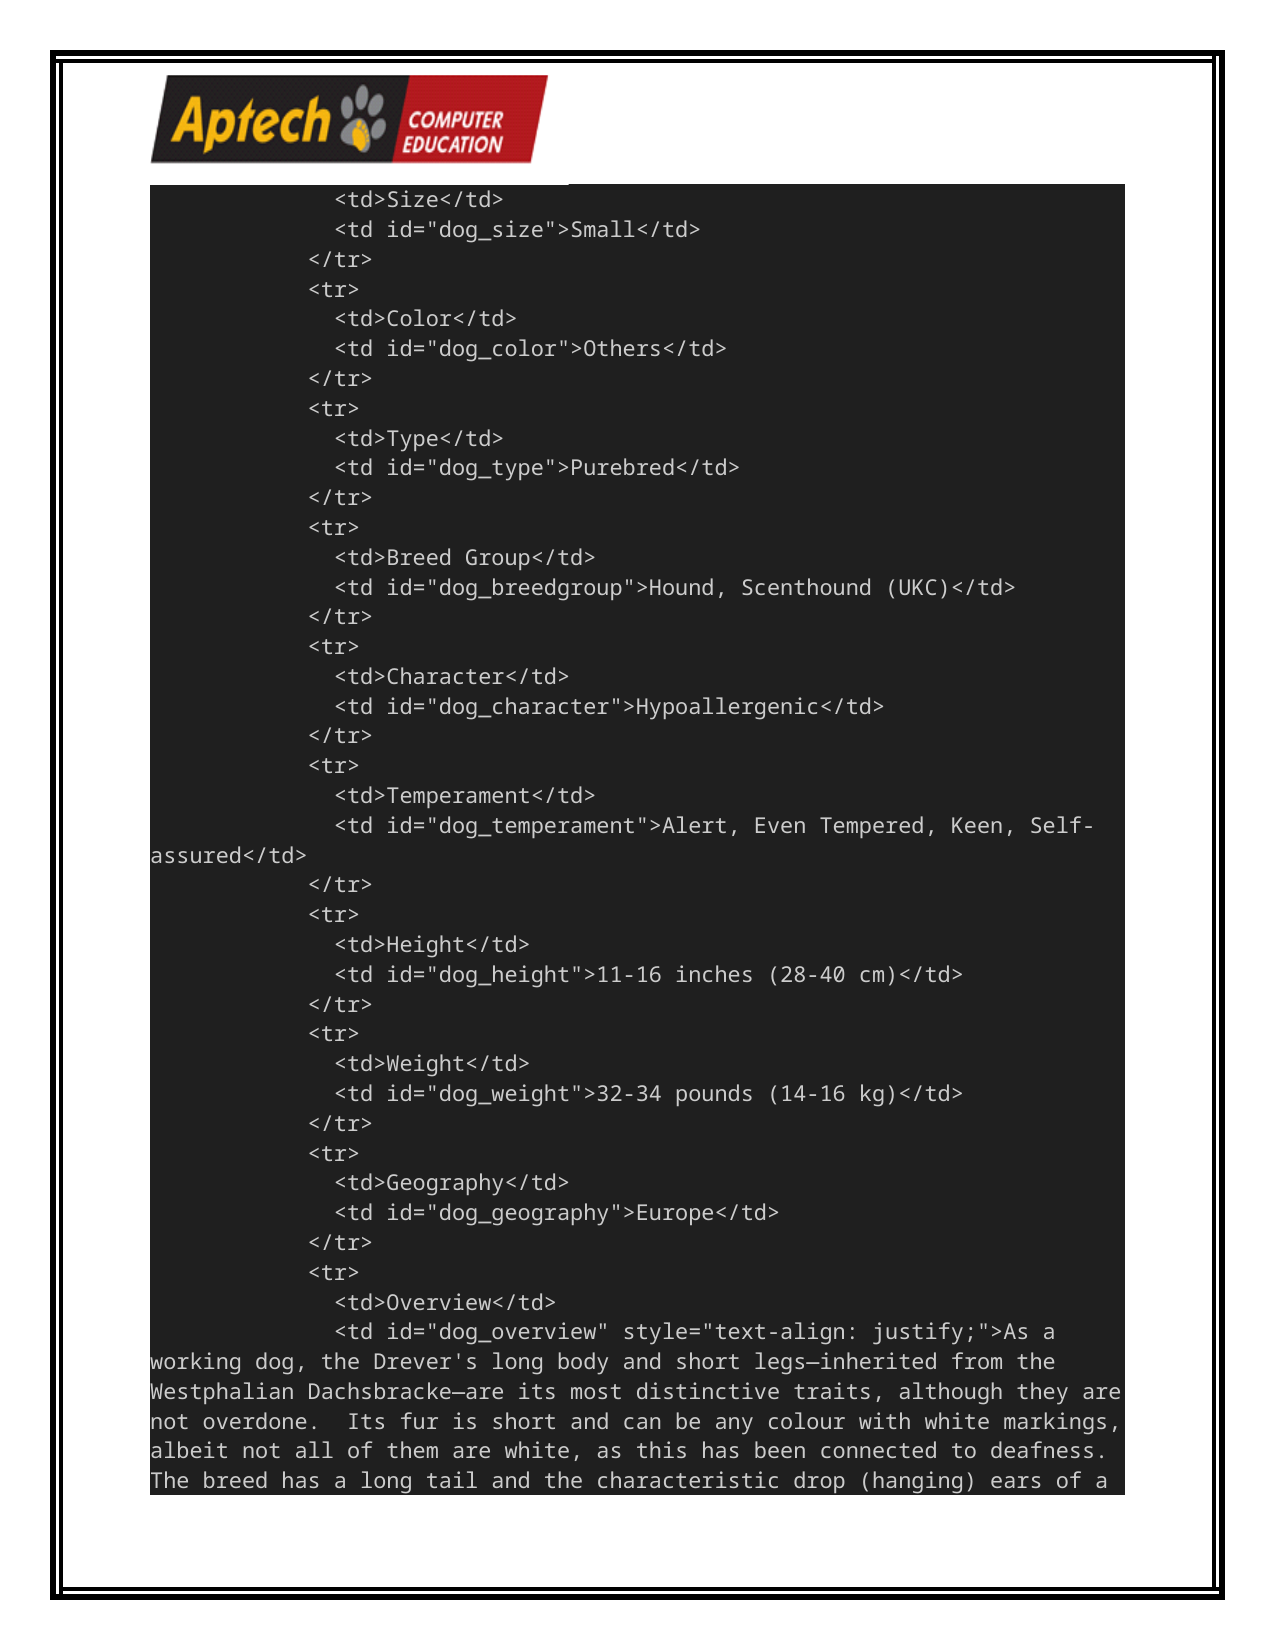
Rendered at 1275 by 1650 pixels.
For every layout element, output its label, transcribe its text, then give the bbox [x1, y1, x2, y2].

text <td id="dog_breedgroup">Hound, Scenthound (UKC)</td> [150, 571, 1125, 601]
text <tr> [150, 273, 1125, 303]
text <td id="dog_size">Small</td> [150, 214, 1125, 244]
text <td>Color</td> [150, 303, 1125, 333]
text </tr> [150, 601, 1125, 631]
text <tr> [150, 512, 1125, 542]
text <td>Weight</td> [150, 1048, 1125, 1078]
text <td id="dog_geography">Europe</td> [150, 1197, 1125, 1227]
text <tr> [150, 1018, 1125, 1048]
text <td>Geography</td> [150, 1167, 1125, 1197]
text <td id="dog_color">Others</td> [150, 333, 1125, 363]
text <tr> [150, 393, 1125, 422]
text <td id="dog_type">Purebred</td> [150, 452, 1125, 482]
text <tr> [150, 631, 1125, 661]
text <td>Breed Group</td> [150, 542, 1125, 571]
text </tr> [150, 988, 1125, 1018]
text <tr> [150, 750, 1125, 780]
text <tr> [150, 1137, 1125, 1167]
text </tr> [150, 720, 1125, 750]
text <td>Type</td> [150, 422, 1125, 452]
picture [150, 75, 569, 185]
text </tr> [150, 1227, 1125, 1257]
text <td>Height</td> [150, 929, 1125, 959]
text <td id="dog_height">11-16 inches (28-40 cm)</td> [150, 959, 1125, 988]
text <td>Overview</td> [150, 1286, 1125, 1316]
text </tr> [150, 244, 1125, 273]
text <td id="dog_weight">32-34 pounds (14-16 kg)</td> [150, 1078, 1125, 1108]
text </tr> [150, 363, 1125, 393]
text <tr> [150, 1257, 1125, 1286]
text <td id="dog_temperament">Alert, Even Tempered, Keen, Self-assured</td> [150, 810, 1125, 869]
text <tr> [150, 899, 1125, 929]
text </tr> [150, 1108, 1125, 1137]
text </tr> [150, 869, 1125, 899]
text <td>Temperament</td> [150, 780, 1125, 810]
text <td>Character</td> [150, 661, 1125, 691]
text <td>Size</td> [150, 184, 1125, 214]
text <td id="dog_character">Hypoallergenic</td> [150, 691, 1125, 720]
text </tr> [150, 482, 1125, 512]
